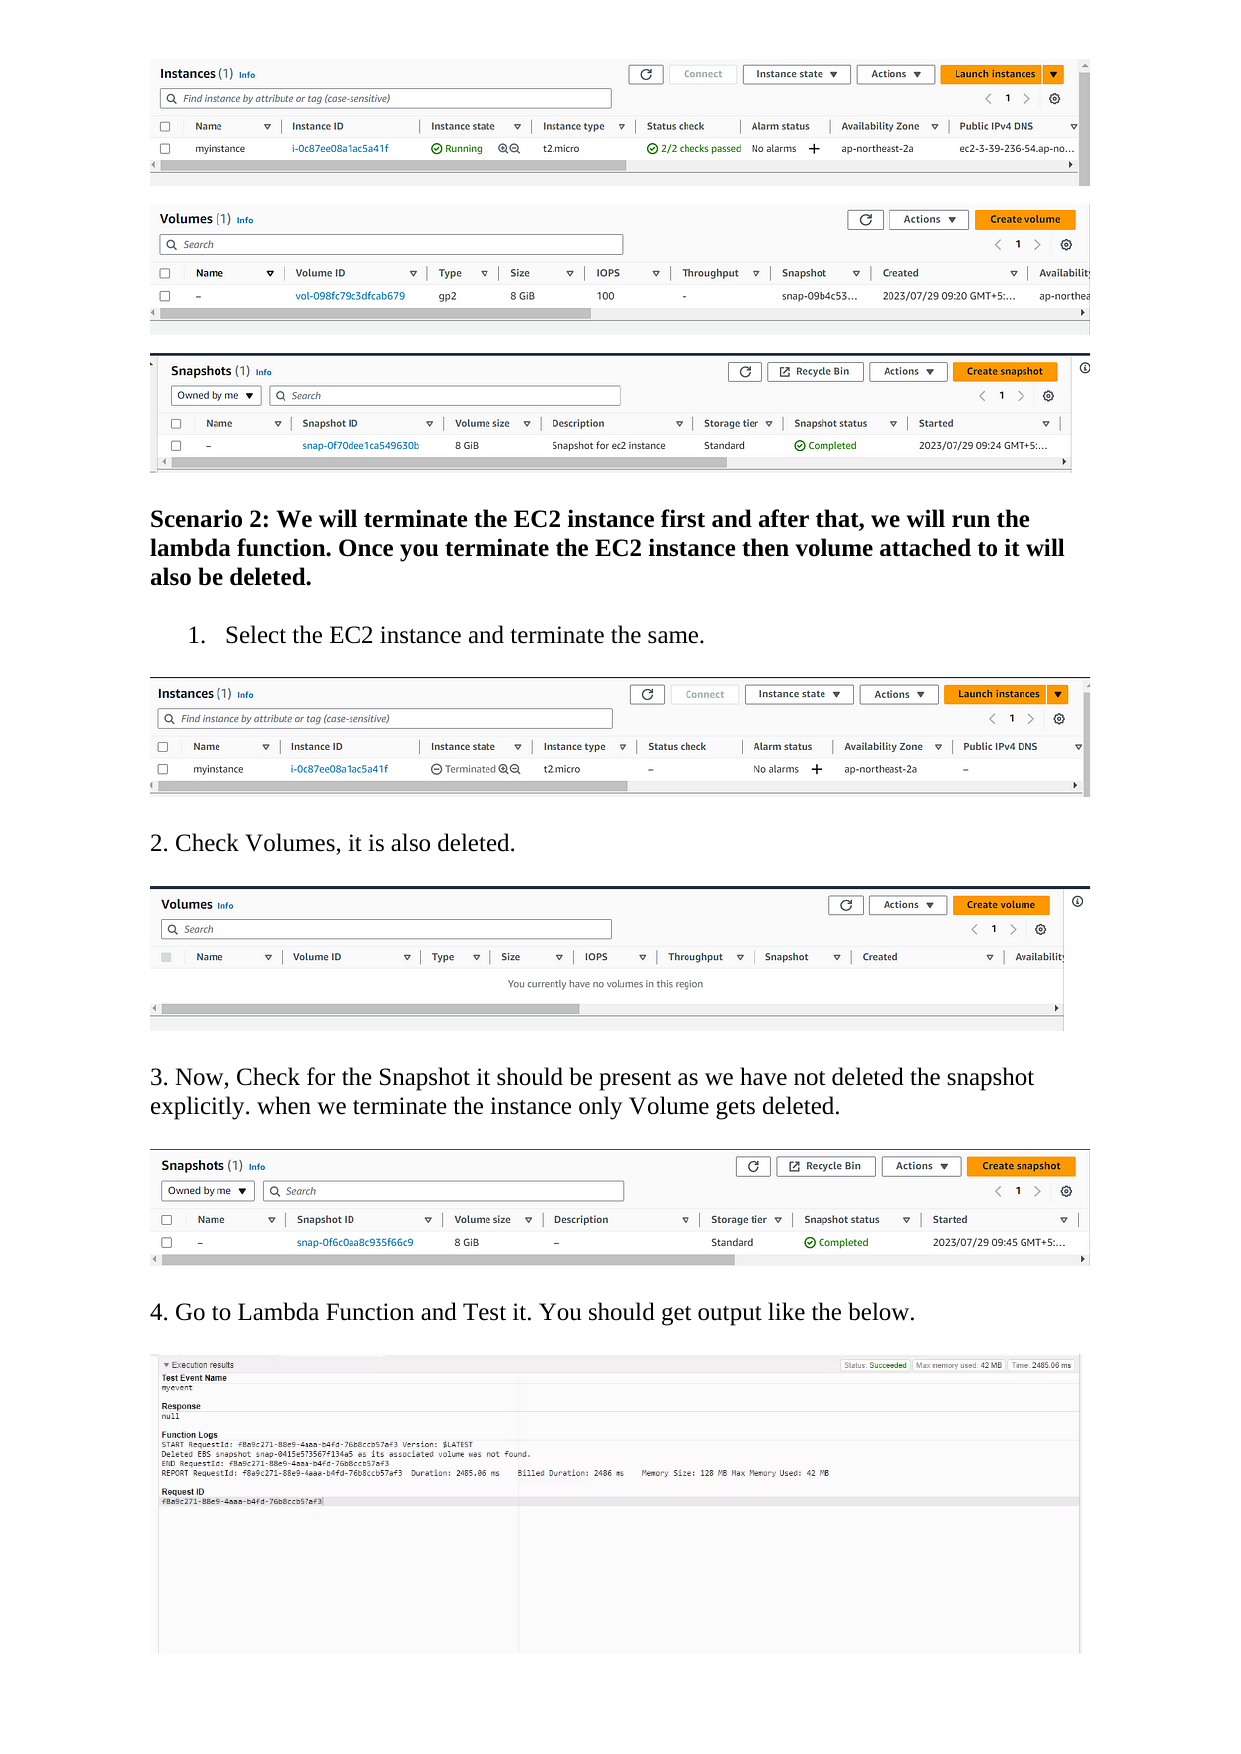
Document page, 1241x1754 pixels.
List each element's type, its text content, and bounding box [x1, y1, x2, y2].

text Scenario 2: We will terminate the EC2 instance first and after that, we will run the lambda function. Once you terminate the EC2 instance then volume attached to it will also be deleted. [150, 504, 1090, 591]
picture [150, 1149, 1091, 1266]
picture [150, 886, 1091, 1031]
picture [150, 1354, 1091, 1654]
picture [150, 353, 1091, 473]
list Select the EC2 instance and terminate the same. [187, 620, 1090, 648]
picture [150, 204, 1091, 335]
picture [150, 677, 1091, 797]
text 4. Go to Lambda Function and Test it. You should get output like the below. [150, 1297, 1090, 1326]
picture [150, 59, 1091, 186]
text 3. Now, Check for the Snapshot it should be present as we have not deleted the snapshot explicitly. when we terminate the instance only Volume gets deleted. [150, 1062, 1090, 1120]
text 2. Check Volumes, it is also deleted. [150, 828, 1090, 857]
